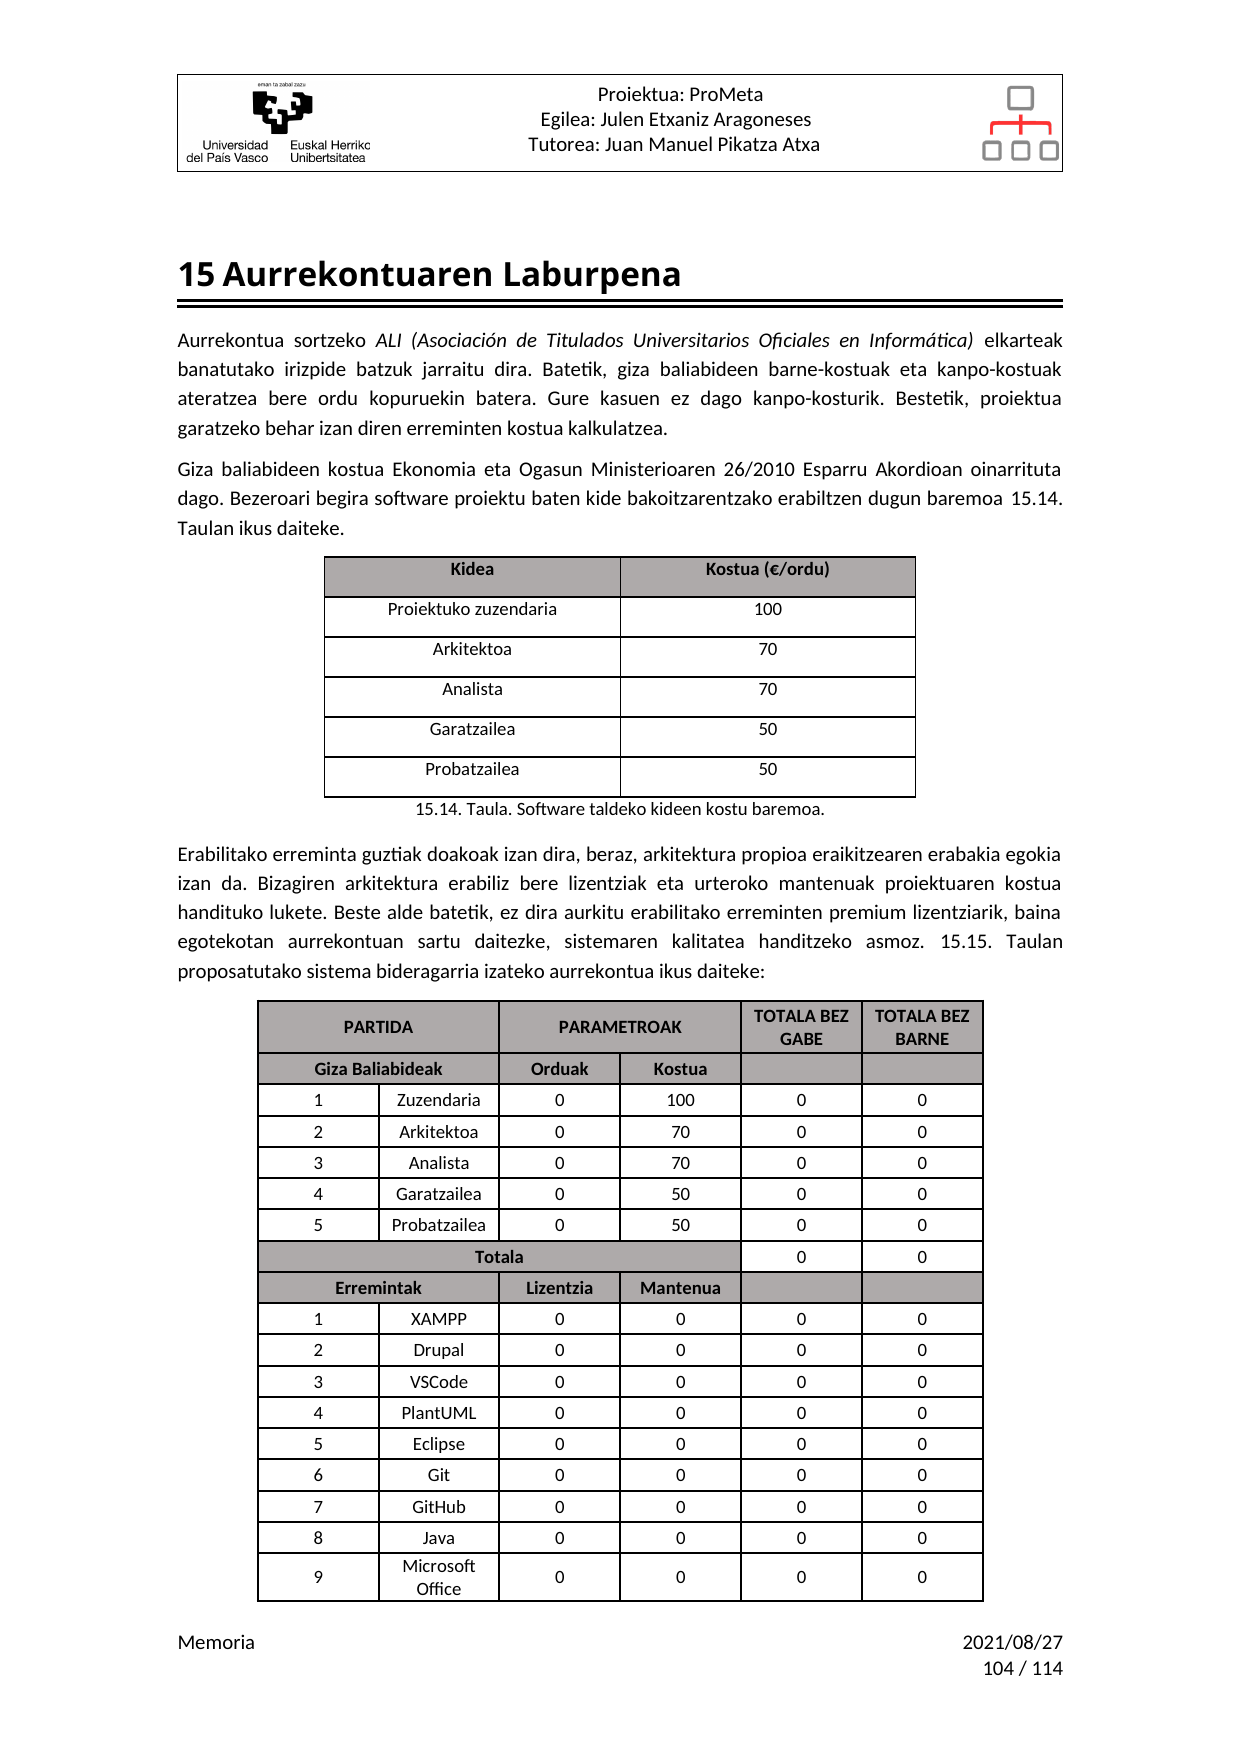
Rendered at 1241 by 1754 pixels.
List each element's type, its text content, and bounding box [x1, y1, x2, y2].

table_cell Mantenua [621, 1273, 740, 1302]
table_cell 100 [621, 598, 915, 636]
table_header TOTALA BEZ BARNE [863, 1002, 982, 1052]
table_cell 0 [742, 1554, 861, 1600]
table_cell 0 [621, 1429, 740, 1458]
table_cell 0 [500, 1179, 619, 1208]
table_cell 100 [621, 1085, 740, 1114]
table_cell VSCode [380, 1367, 498, 1396]
table_cell 0 [500, 1523, 619, 1552]
table_cell 0 [863, 1179, 982, 1208]
table_cell 0 [621, 1523, 740, 1552]
table_cell Giza Baliabideak [259, 1054, 498, 1083]
table_cell 1 [259, 1085, 378, 1114]
table_cell 0 [863, 1492, 982, 1521]
table_cell 0 [500, 1460, 619, 1489]
table_cell 70 [621, 638, 915, 676]
table_cell 70 [621, 1148, 740, 1177]
table_cell Totala [259, 1242, 740, 1271]
table_cell 0 [863, 1304, 982, 1333]
table_cell 0 [742, 1148, 861, 1177]
table_cell 0 [742, 1179, 861, 1208]
table_cell 0 [500, 1148, 619, 1177]
table_cell 0 [863, 1460, 982, 1489]
text Aurrekontua sortzeko ALI (Asociación de Titulados Universitarios Oficiales en Informática) elkarteak banatutako irizpide batzuk jarraitu dira. Batetik, giza baliabideen barne-kostuak eta kanpo-kostuak ateratzea bere ordu kopuruekin batera. Gure kasuen ez dago kanpo-kosturik. Bestetik, proiektua garatzeko behar izan diren erreminten kostua kalkulatzea. [177, 327, 1063, 440]
table_cell PlantUML [380, 1398, 498, 1427]
table_cell 5 [259, 1429, 378, 1458]
table_cell 0 [742, 1367, 861, 1396]
table_cell 50 [621, 718, 915, 756]
table_cell Proiektuko zuzendaria [325, 598, 620, 636]
table_cell 0 [863, 1335, 982, 1364]
table_cell 0 [863, 1117, 982, 1146]
table_cell 0 [621, 1492, 740, 1521]
table_header PARAMETROAK [500, 1002, 740, 1052]
table_cell 0 [621, 1367, 740, 1396]
table_cell 0 [863, 1429, 982, 1458]
table_cell 7 [259, 1492, 378, 1521]
subtitle Aurrekontuaren Laburpena [177, 251, 1063, 299]
table_cell 0 [742, 1117, 861, 1146]
table_cell 0 [742, 1460, 861, 1489]
table_cell 9 [259, 1554, 378, 1600]
table_cell 0 [500, 1367, 619, 1396]
table_cell 0 [621, 1460, 740, 1489]
table_cell 0 [863, 1523, 982, 1552]
table_cell 70 [621, 1117, 740, 1146]
table_cell 50 [621, 1179, 740, 1208]
table_cell 0 [742, 1242, 861, 1271]
table_cell 0 [500, 1210, 619, 1239]
table_header Kidea [325, 558, 620, 596]
table_cell 5 [259, 1210, 378, 1239]
table_cell 50 [621, 1210, 740, 1239]
table_cell [742, 1054, 861, 1083]
table_cell 0 [863, 1367, 982, 1396]
table_cell 0 [863, 1554, 982, 1600]
table_cell Analista [325, 678, 620, 716]
table_cell 0 [863, 1085, 982, 1114]
table_cell Kostua [621, 1054, 740, 1083]
table_cell 0 [621, 1335, 740, 1364]
table_cell 0 [500, 1117, 619, 1146]
table_cell Java [380, 1523, 498, 1552]
table_cell 0 [500, 1085, 619, 1114]
table_cell Lizentzia [500, 1273, 619, 1302]
table_cell 0 [742, 1523, 861, 1552]
table_cell 0 [500, 1492, 619, 1521]
table_cell 0 [742, 1210, 861, 1239]
table_cell [742, 1273, 861, 1302]
table_cell 0 [742, 1429, 861, 1458]
table_cell 0 [863, 1148, 982, 1177]
table_header TOTALA BEZ GABE [742, 1002, 861, 1052]
table_cell 0 [742, 1304, 861, 1333]
table_cell XAMPP [380, 1304, 498, 1333]
table_cell Arkitektoa [325, 638, 620, 676]
table_cell 0 [621, 1398, 740, 1427]
table_cell 6 [259, 1460, 378, 1489]
table_cell Zuzendaria [380, 1085, 498, 1114]
table_cell 0 [500, 1554, 619, 1600]
table_cell 0 [742, 1335, 861, 1364]
table_cell 0 [863, 1242, 982, 1271]
table_cell 0 [500, 1304, 619, 1333]
picture [978, 80, 1060, 162]
table_cell 2 [259, 1335, 378, 1364]
table_cell GitHub [380, 1492, 498, 1521]
table_cell 0 [621, 1304, 740, 1333]
table_header Kostua (€/ordu) [621, 558, 915, 596]
table_cell 0 [621, 1554, 740, 1600]
picture [182, 81, 370, 162]
table_cell 1 [259, 1304, 378, 1333]
table_cell Drupal [380, 1335, 498, 1364]
table_cell Eclipse [380, 1429, 498, 1458]
table_cell 0 [863, 1398, 982, 1427]
table_cell 0 [742, 1398, 861, 1427]
table_cell 8 [259, 1523, 378, 1552]
table_cell Git [380, 1460, 498, 1489]
table_cell Arkitektoa [380, 1117, 498, 1146]
table_cell 4 [259, 1179, 378, 1208]
table_cell Probatzailea [380, 1210, 498, 1239]
table_cell Garatzailea [380, 1179, 498, 1208]
table_cell Analista [380, 1148, 498, 1177]
table_cell 0 [500, 1429, 619, 1458]
table_cell 0 [863, 1210, 982, 1239]
table_cell 0 [500, 1335, 619, 1364]
table_cell Orduak [500, 1054, 619, 1083]
table_cell Probatzailea [325, 758, 620, 796]
table_cell 3 [259, 1148, 378, 1177]
table_header PARTIDA [259, 1002, 498, 1052]
table_cell Garatzailea [325, 718, 620, 756]
table_cell 3 [259, 1367, 378, 1396]
table_cell 0 [500, 1398, 619, 1427]
table_cell 0 [742, 1085, 861, 1114]
table_cell [863, 1054, 982, 1083]
table_cell 2 [259, 1117, 378, 1146]
table_cell Erremintak [259, 1273, 498, 1302]
table_cell 4 [259, 1398, 378, 1427]
table_cell 50 [621, 758, 915, 796]
table_cell 0 [742, 1492, 861, 1521]
table_cell Microsoft Office [380, 1554, 498, 1600]
table_cell 70 [621, 678, 915, 716]
table_cell [863, 1273, 982, 1302]
